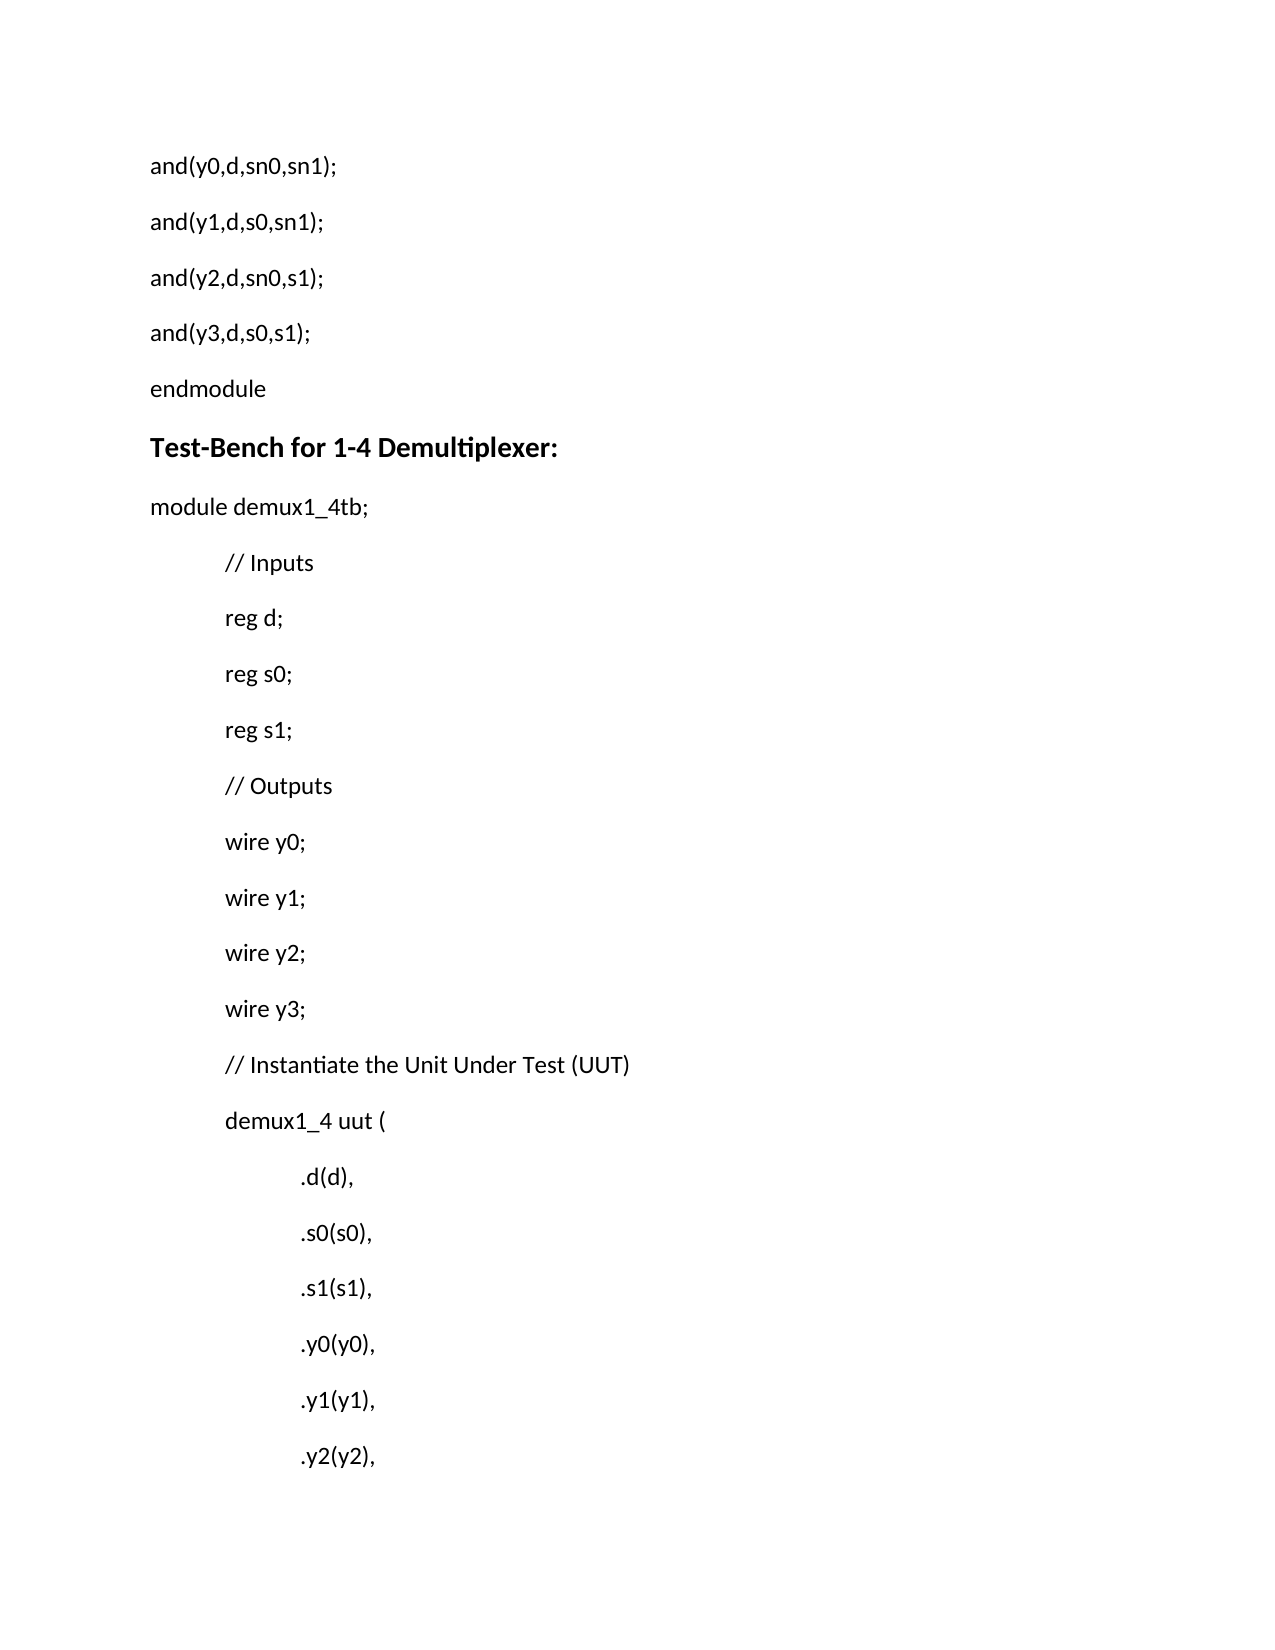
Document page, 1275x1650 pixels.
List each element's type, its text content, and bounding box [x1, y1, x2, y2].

text // Inputs [150, 547, 1125, 577]
text endmodule [150, 373, 1125, 404]
text Test-Bench for 1-4 Demultiplexer: [150, 429, 1125, 465]
text reg s0; [150, 658, 1125, 689]
text and(y3,d,s0,s1); [150, 317, 1125, 348]
text wire y2; [150, 938, 1125, 968]
text .s1(s1), [150, 1273, 1125, 1303]
text .y0(y0), [150, 1328, 1125, 1359]
text reg s1; [150, 714, 1125, 745]
text wire y0; [150, 826, 1125, 856]
text module demux1_4tb; [150, 491, 1125, 521]
text wire y3; [150, 993, 1125, 1024]
text and(y2,d,sn0,s1); [150, 262, 1125, 292]
text and(y1,d,s0,sn1); [150, 206, 1125, 236]
text .y1(y1), [150, 1384, 1125, 1415]
text and(y0,d,sn0,sn1); [150, 150, 1125, 181]
text demux1_4 uut ( [150, 1105, 1125, 1136]
text .s0(s0), [150, 1217, 1125, 1247]
text wire y1; [150, 882, 1125, 912]
text .y2(y2), [150, 1440, 1125, 1471]
text // Instantiate the Unit Under Test (UUT) [150, 1049, 1125, 1080]
text .d(d), [150, 1161, 1125, 1191]
text reg d; [150, 603, 1125, 633]
text // Outputs [150, 770, 1125, 801]
